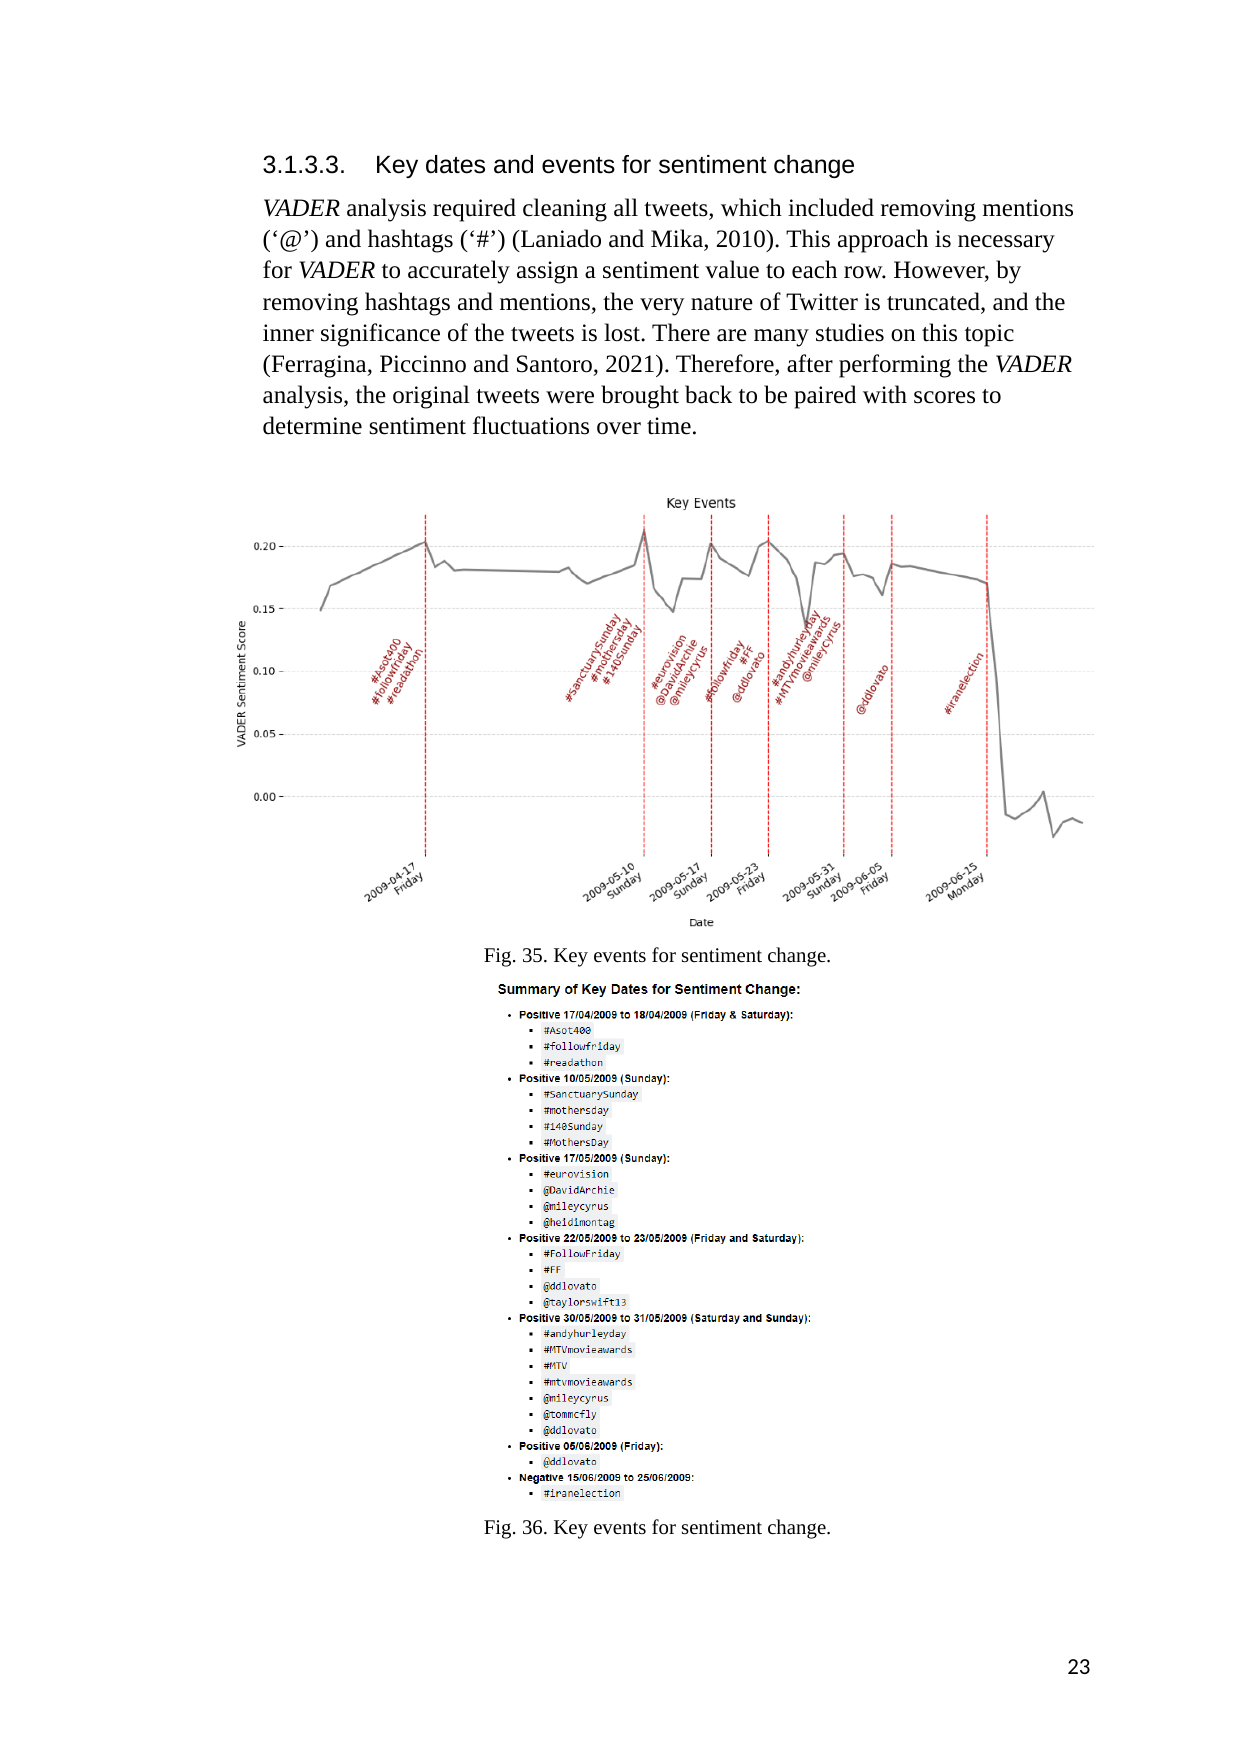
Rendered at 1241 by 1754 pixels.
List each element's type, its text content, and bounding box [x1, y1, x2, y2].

picture [225, 488, 1094, 942]
text VADER analysis required cleaning all tweets, which included removing mentions (‘@’) and hashtags (‘#’) (Laniado and Mika, 2010). This approach is necessary for VADER to accurately assign a sentiment value to each row. However, by removing hashtags and mentions, the very nature of Twitter is truncated, and the inner significance of the tweets is lost. There are many studies on this topic (Ferragina, Piccinno and Santoro, 2021). Therefore, after performing the VADER analysis, the original tweets were brought back to be paired with scores to determine sentiment fluctuations over time. [262, 193, 1090, 470]
picture [489, 969, 826, 1514]
subtitle Key dates and events for sentiment change [262, 150, 1090, 179]
